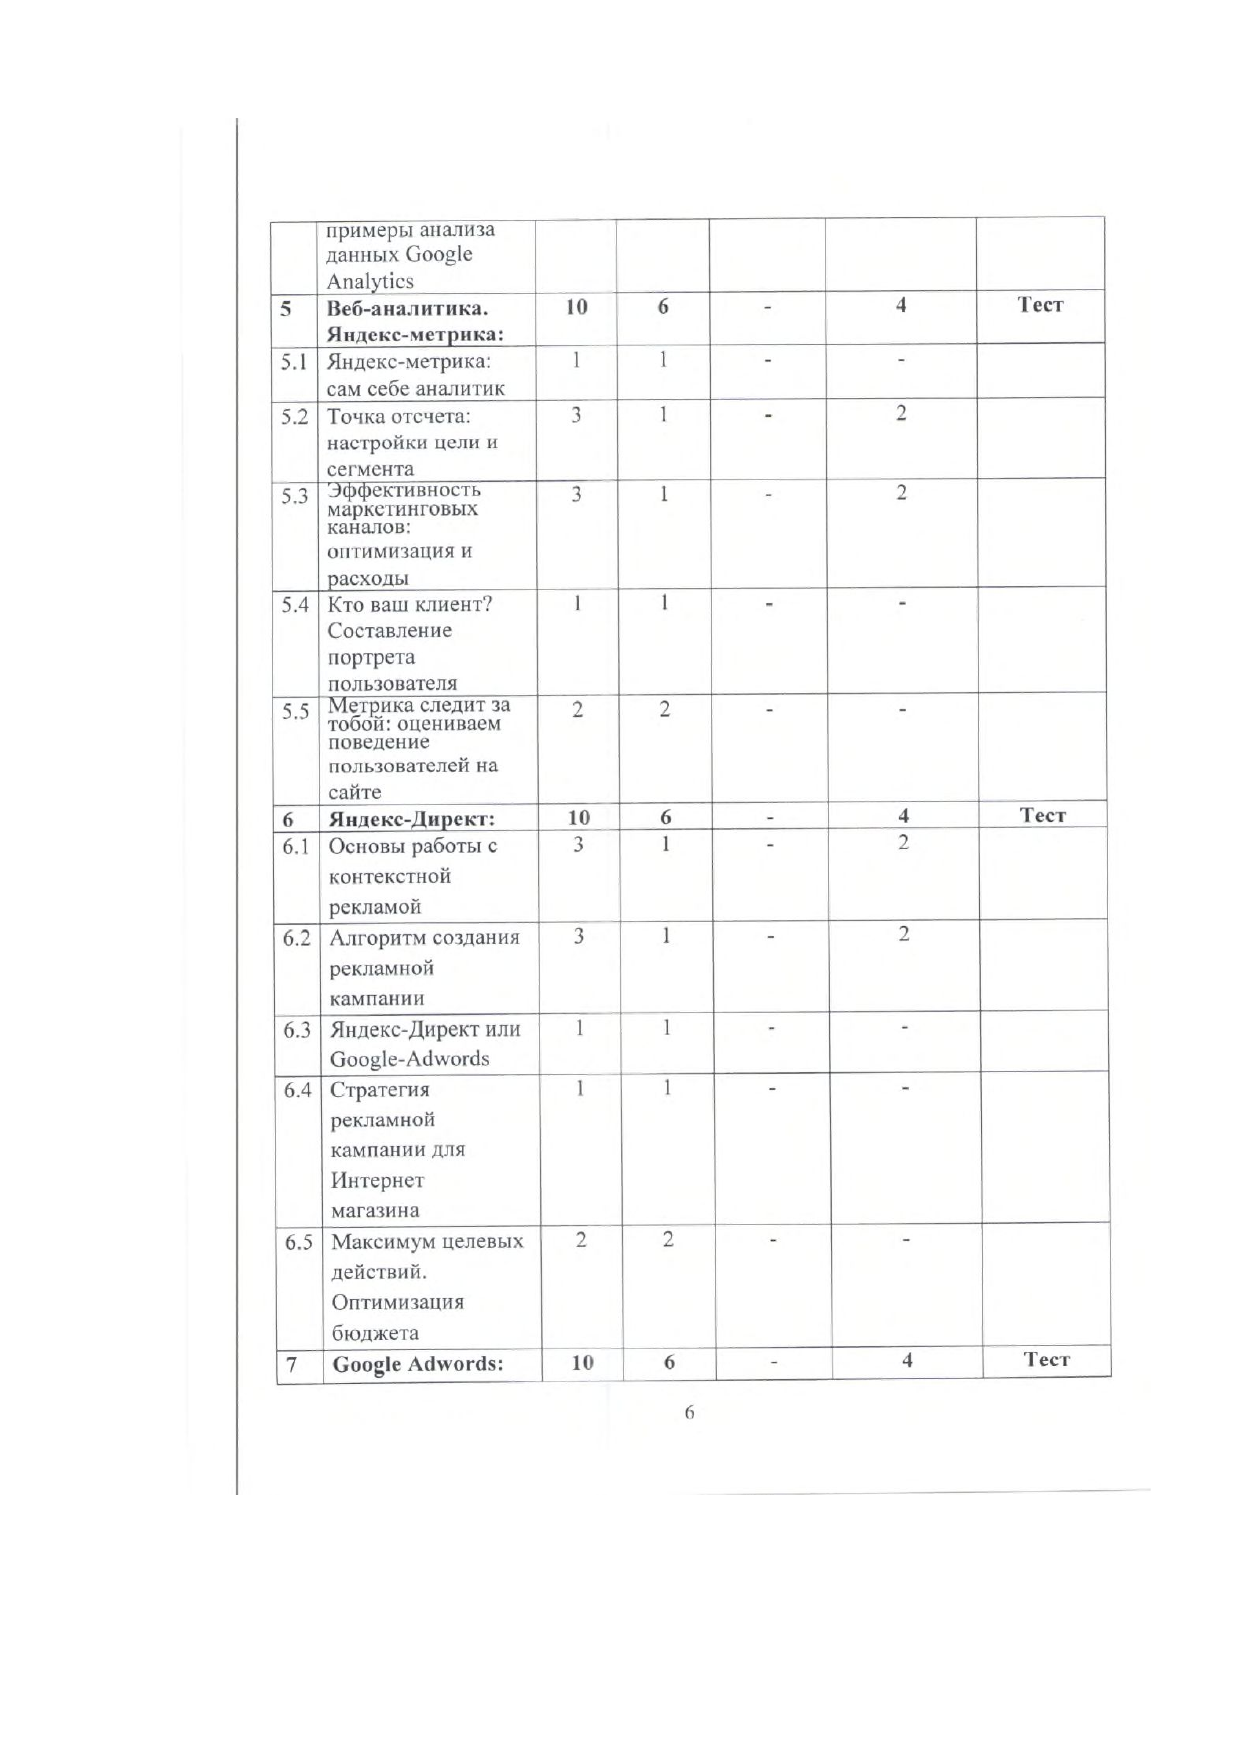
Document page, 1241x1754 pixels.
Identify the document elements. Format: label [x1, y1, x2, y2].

picture [177, 118, 1151, 1495]
